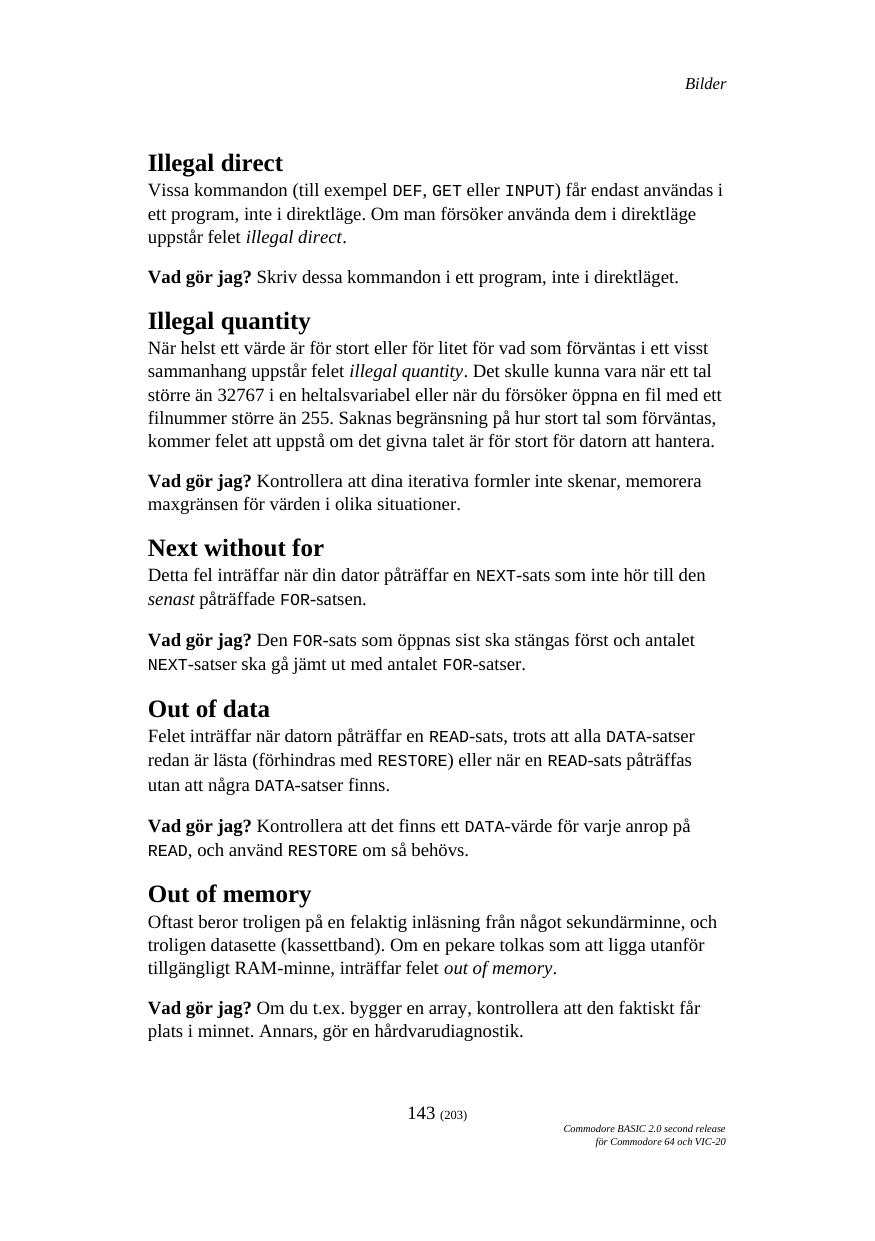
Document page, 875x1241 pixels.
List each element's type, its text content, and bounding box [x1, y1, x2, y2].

text Felet inträffar när datorn påträffar en READ-sats, trots att alla DATA-satser redan är lästa (förhindras med RESTORE) eller när en READ-sats påträffas utan att några DATA-satser finns. [148, 725, 726, 796]
text Vad gör jag? Kontrollera att det finns ett DATA-värde för varje anrop på READ, och använd RESTORE om så behövs. [148, 814, 726, 861]
text Vad gör jag? Skriv dessa kommandon i ett program, inte i direktläget. [148, 266, 726, 288]
subtitle Illegal direct [148, 148, 726, 176]
text Vad gör jag? Om du t.ex. bygger en array, kontrollera att den faktiskt får plats i minnet. Annars, gör en hårdvarudiagnostik. [148, 997, 726, 1042]
subtitle Out of memory [148, 879, 726, 908]
text Vad gör jag? Den FOR-sats som öppnas sist ska stängas först och antalet NEXT-satser ska gå jämt ut med antalet FOR-satser. [148, 629, 726, 676]
text Oftast beror troligen på en felaktig inläsning från något sekundärminne, och troligen datasette (kassettband). Om en pekare tolkas som att ligga utanför tillgängligt RAM-minne, inträffar felet out of memory. [148, 911, 726, 979]
text Vad gör jag? Kontrollera att dina iterativa formler inte skenar, memorera maxgränsen för värden i olika situationer. [148, 470, 726, 514]
text När helst ett värde är för stort eller för litet för vad som förväntas i ett visst sammanhang uppstår felet illegal quantity. Det skulle kunna vara när ett tal större än 32767 i en heltalsvariabel eller när du försöker öppna en fil med ett filnummer större än 255. Saknas begränsning på hur stort tal som förväntas, kommer felet att uppstå om det givna talet är för stort för datorn att hantera. [148, 337, 726, 451]
subtitle Next without for [148, 533, 726, 562]
text Vissa kommandon (till exempel DEF, GET eller INPUT) får endast användas i ett program, inte i direktläge. Om man försöker använda dem i direktläge uppstår felet illegal direct. [148, 179, 726, 248]
subtitle Out of data [148, 694, 726, 723]
subtitle Illegal quantity [148, 306, 726, 335]
text Detta fel inträffar när din dator påträffar en NEXT-sats som inte hör till den senast påträffade FOR-satsen. [148, 564, 726, 611]
